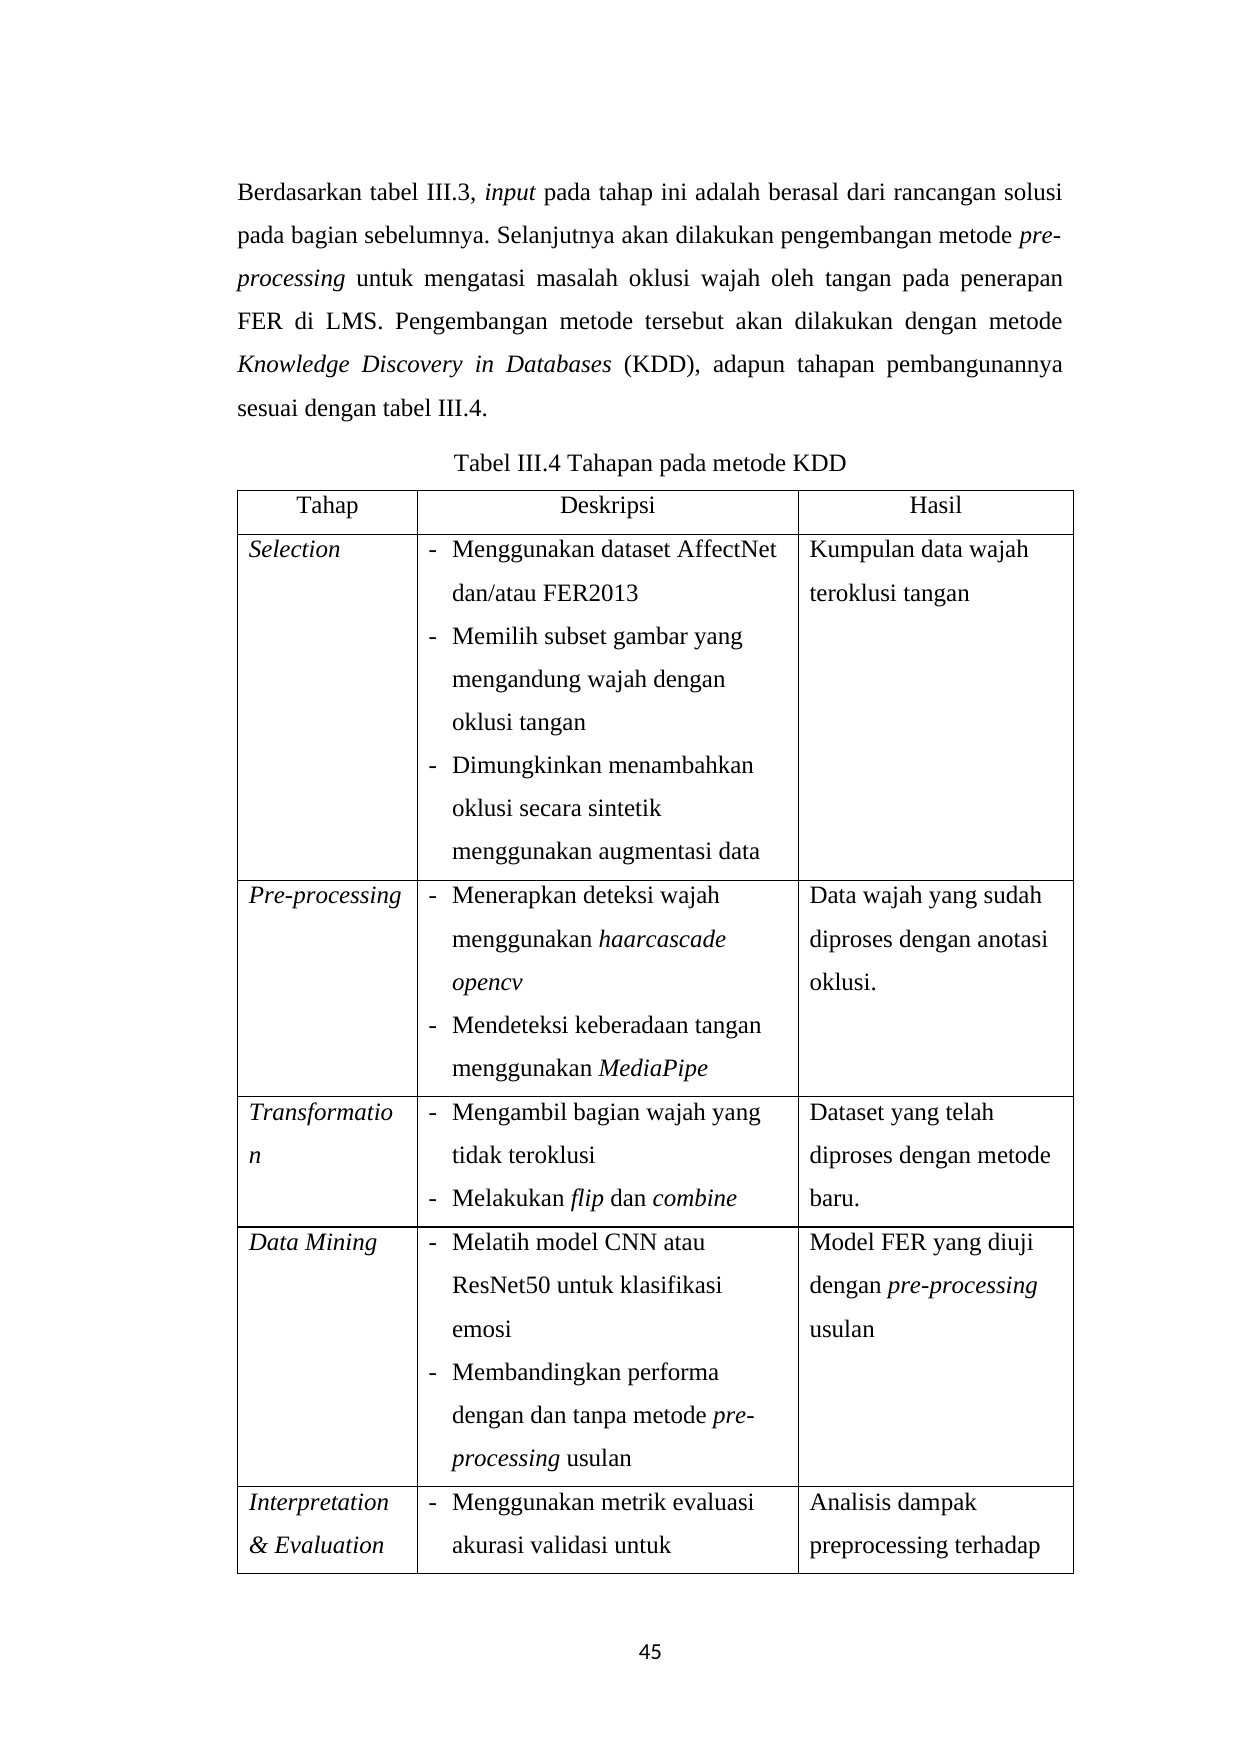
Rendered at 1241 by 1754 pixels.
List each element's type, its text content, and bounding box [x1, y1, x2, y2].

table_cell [238, 1487, 417, 1573]
table_header Tahap [238, 491, 417, 533]
table_cell Data Mining [238, 1228, 417, 1486]
table_cell Kumpulan data wajah teroklusi tangan [799, 535, 1073, 879]
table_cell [799, 1487, 1073, 1573]
text Tabel III.4 Tahapan pada metode KDD [237, 448, 1063, 477]
table_cell Dataset yang telah diproses dengan metode baru. [799, 1097, 1073, 1226]
table_cell Melatih model CNN atau ResNet50 untuk klasifikasi emosi Membandingkan performa dengan dan tanpa metode pre-processing usulan [418, 1228, 798, 1486]
table_header Hasil [799, 491, 1073, 533]
table_cell Data wajah yang sudah diproses dengan anotasi oklusi. [799, 881, 1073, 1096]
table_cell Pre-processing [238, 881, 417, 1096]
table_header Deskripsi [418, 491, 798, 533]
table_cell Menggunakan dataset AffectNet dan/atau FER2013 Memilih subset gambar yang mengandung wajah dengan oklusi tangan Dimungkinkan menambahkan oklusi secara sintetik menggunakan augmentasi data [418, 535, 798, 879]
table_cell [418, 1487, 798, 1573]
table_cell Transformation [238, 1097, 417, 1226]
table_cell Model FER yang diuji dengan pre-processing usulan [799, 1228, 1073, 1486]
text Berdasarkan tabel III.3, input pada tahap ini adalah berasal dari rancangan solusi pada bagian sebelumnya. Selanjutnya akan dilakukan pengembangan metode pre-processing untuk mengatasi masalah oklusi wajah oleh tangan pada penerapan FER di LMS. Pengembangan metode tersebut akan dilakukan dengan metode Knowledge Discovery in Databases (KDD), adapun tahapan pembangunannya sesuai dengan tabel III.4. [237, 177, 1063, 421]
table_cell Selection [238, 535, 417, 879]
table_cell Mengambil bagian wajah yang tidak teroklusi Melakukan flip dan combine [418, 1097, 798, 1226]
table_cell Menerapkan deteksi wajah menggunakan haarcascade opencv Mendeteksi keberadaan tangan menggunakan MediaPipe [418, 881, 798, 1096]
